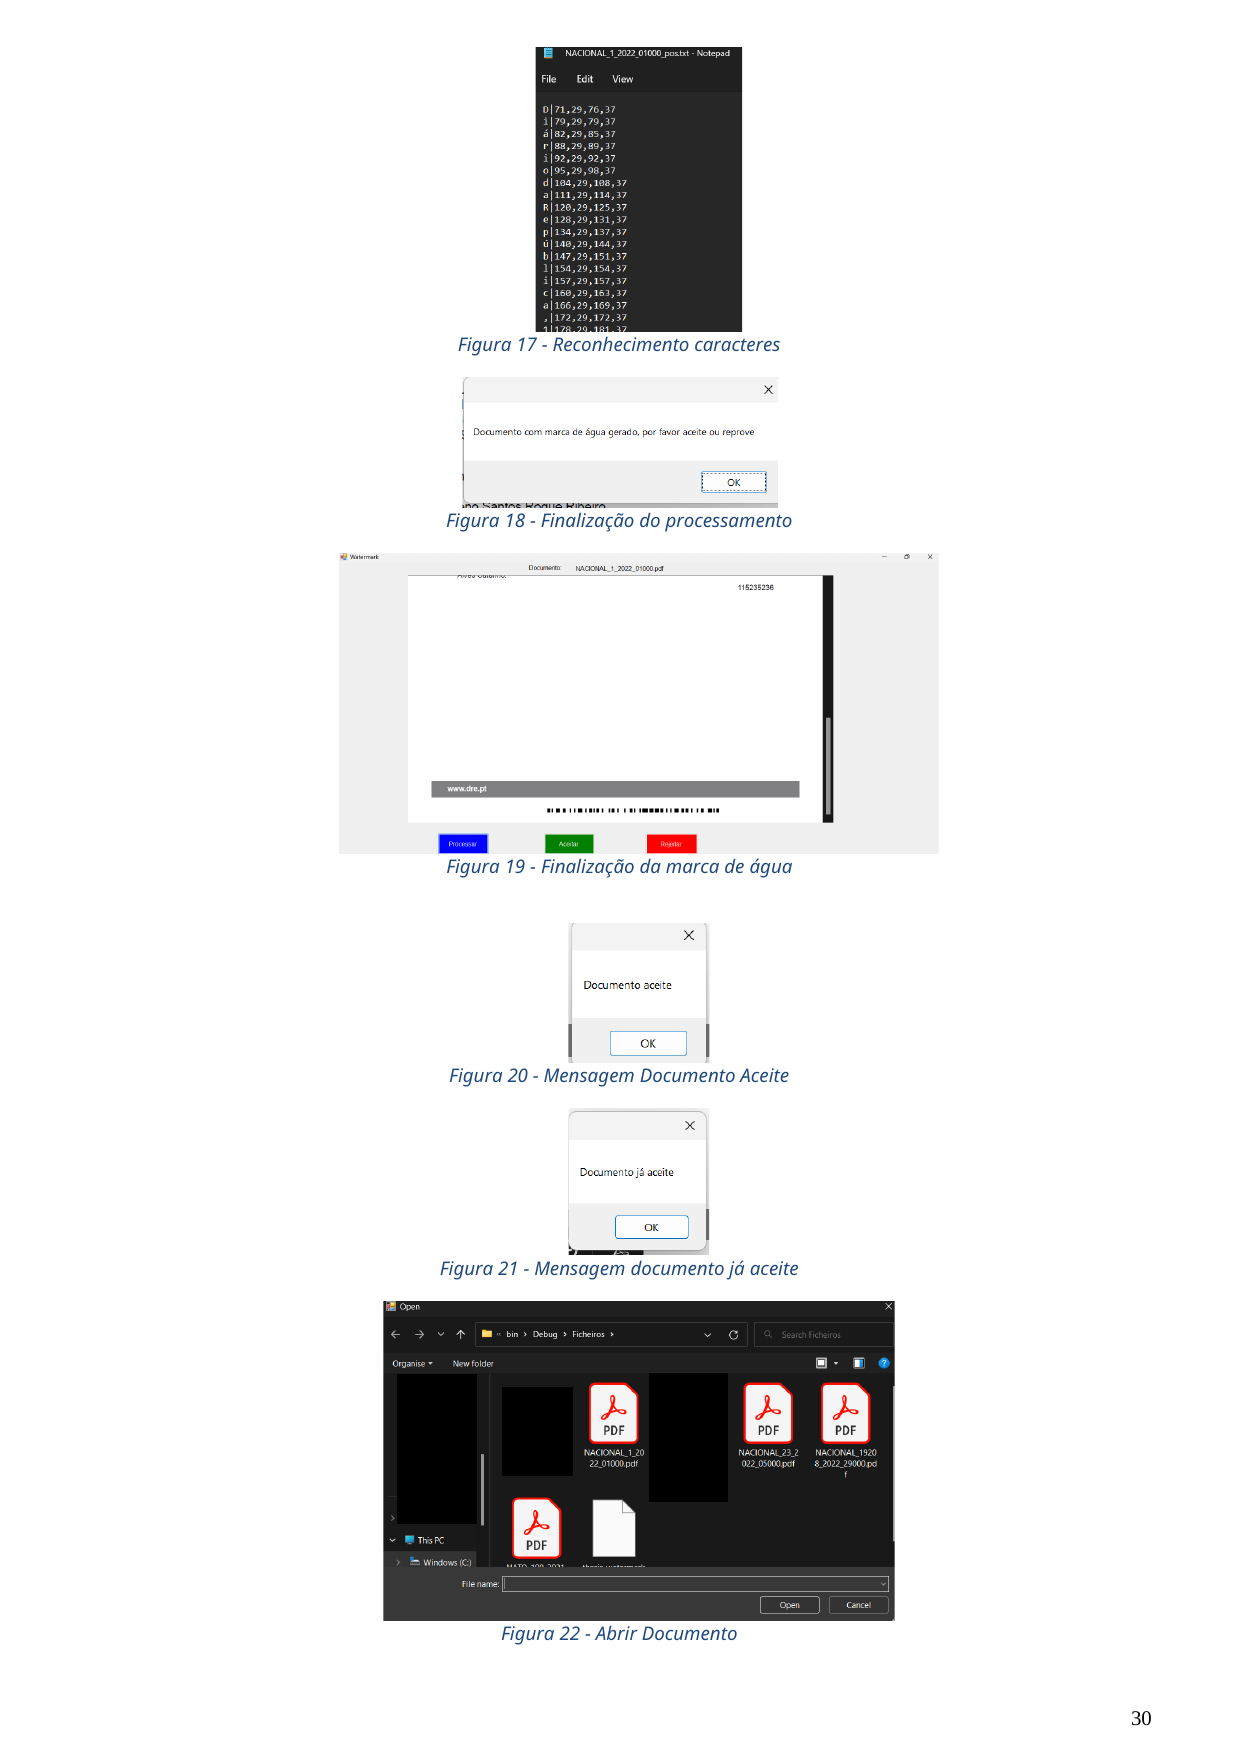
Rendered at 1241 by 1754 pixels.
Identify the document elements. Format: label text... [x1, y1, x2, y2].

picture [383, 1301, 895, 1621]
picture [535, 47, 743, 332]
text Figura 18 - Finalização do processamento [89, 507, 1152, 533]
text Figura 20 - Mensagem Documento Aceite [89, 1063, 1152, 1088]
picture [568, 923, 710, 1063]
text Figura 19 - Finalização da marca de água [89, 853, 1152, 879]
picture [568, 1108, 710, 1255]
text Figura 22 - Abrir Documento [89, 1620, 1152, 1646]
picture [339, 553, 939, 854]
text Figura 17 - Reconhecimento caracteres [89, 332, 1152, 357]
picture [462, 377, 778, 508]
text Figura 21 - Mensagem documento já aceite [89, 1255, 1152, 1281]
